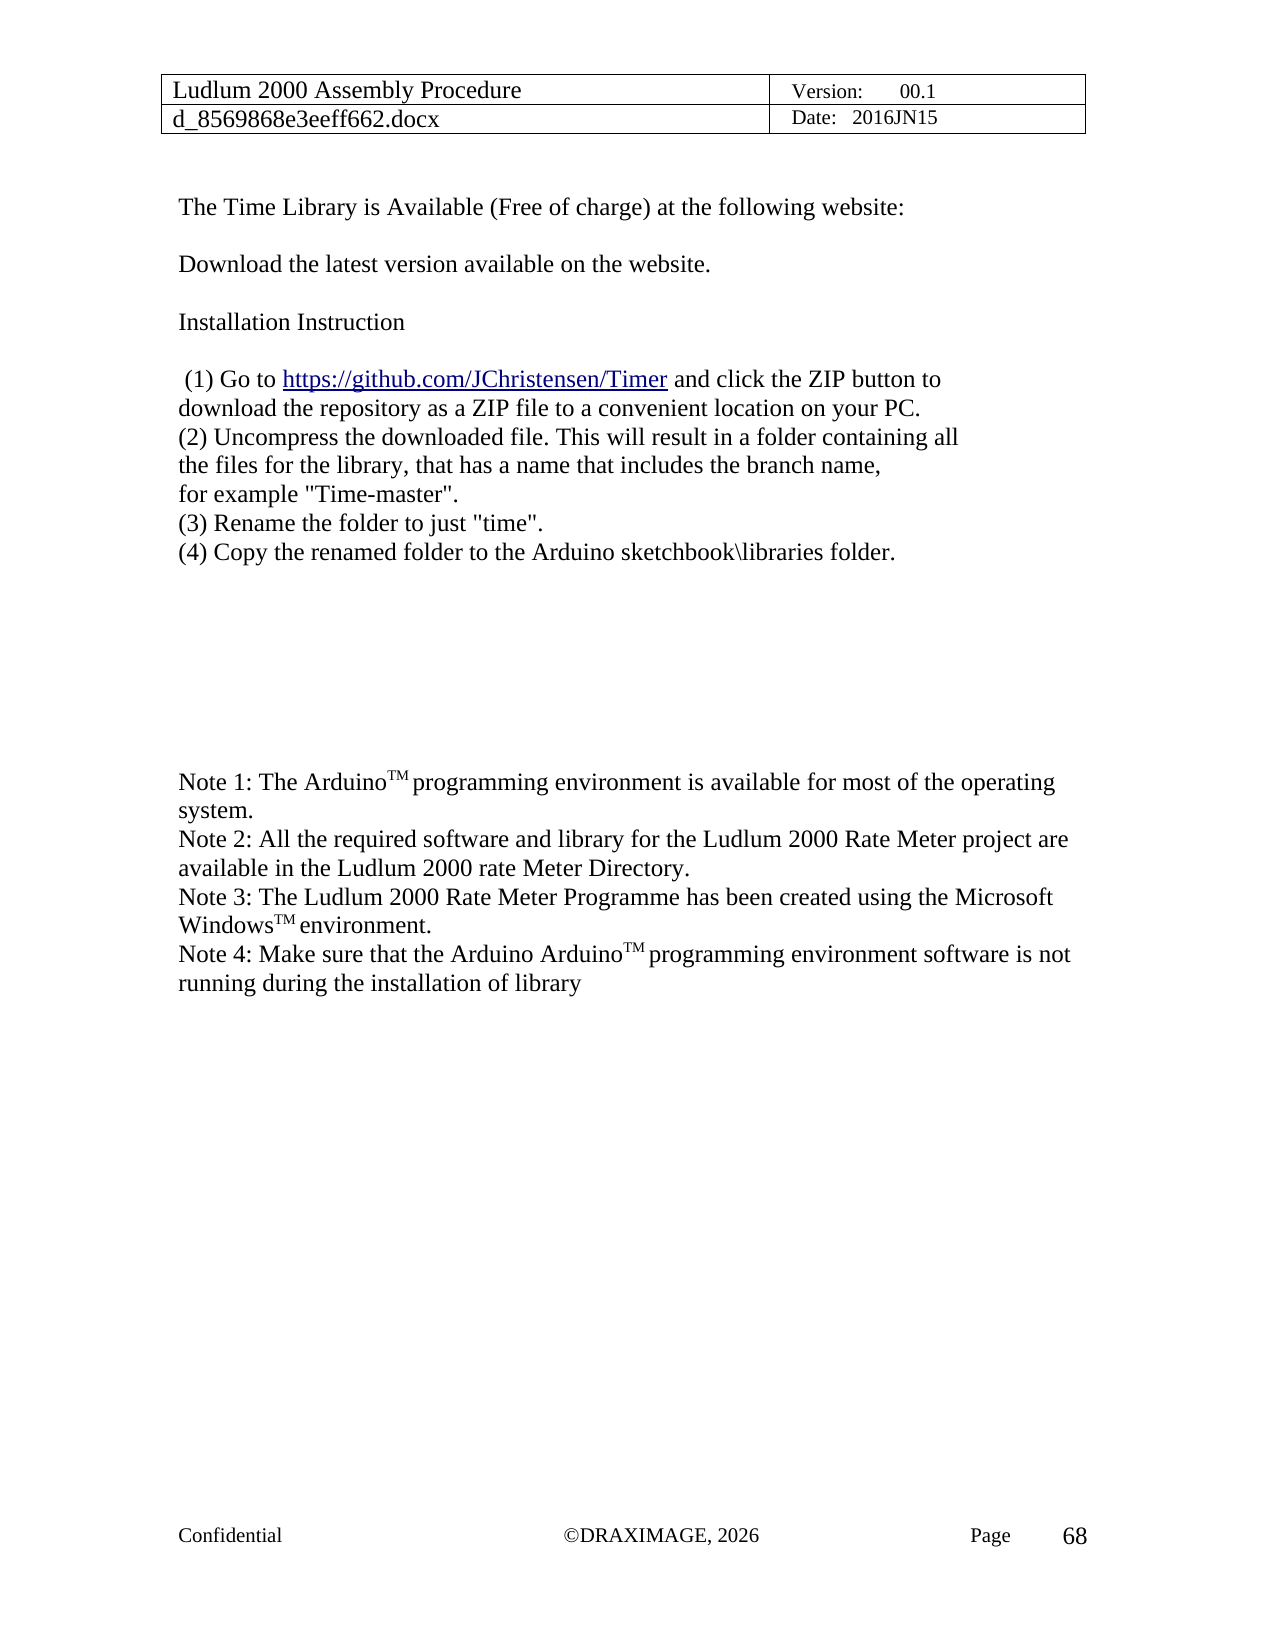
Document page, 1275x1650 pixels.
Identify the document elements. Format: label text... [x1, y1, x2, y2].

text (2) Uncompress the downloaded file. This will result in a folder containing all [178, 422, 1087, 451]
text Note 4: Make sure that the Arduino ArduinoTM programming environment software is not running during the installation of library [178, 939, 1087, 997]
text (1) Go to https://github.com/JChristensen/Timer and click the ZIP button to [178, 364, 1087, 393]
text download the repository as a ZIP file to a convenient location on your PC. [178, 393, 1087, 422]
text (4) Copy the renamed folder to the Arduino sketchbook\libraries folder. [178, 537, 1087, 566]
text Download the latest version available on the website. [178, 249, 1087, 278]
text (3) Rename the folder to just "time". [178, 508, 1087, 537]
text Note 3: The Ludlum 2000 Rate Meter Programme has been created using the Microsoft WindowsTM environment. [178, 882, 1087, 939]
text The Time Library is Available (Free of charge) at the following website: [178, 192, 1087, 221]
text for example "Time-master". [178, 479, 1087, 508]
text Installation Instruction [178, 307, 1087, 336]
text Note 1: The ArduinoTM programming environment is available for most of the operating system. [178, 767, 1087, 824]
text the files for the library, that has a name that includes the branch name, [178, 451, 1087, 479]
text Note 2: All the required software and library for the Ludlum 2000 Rate Meter project are available in the Ludlum 2000 rate Meter Directory. [178, 824, 1087, 882]
